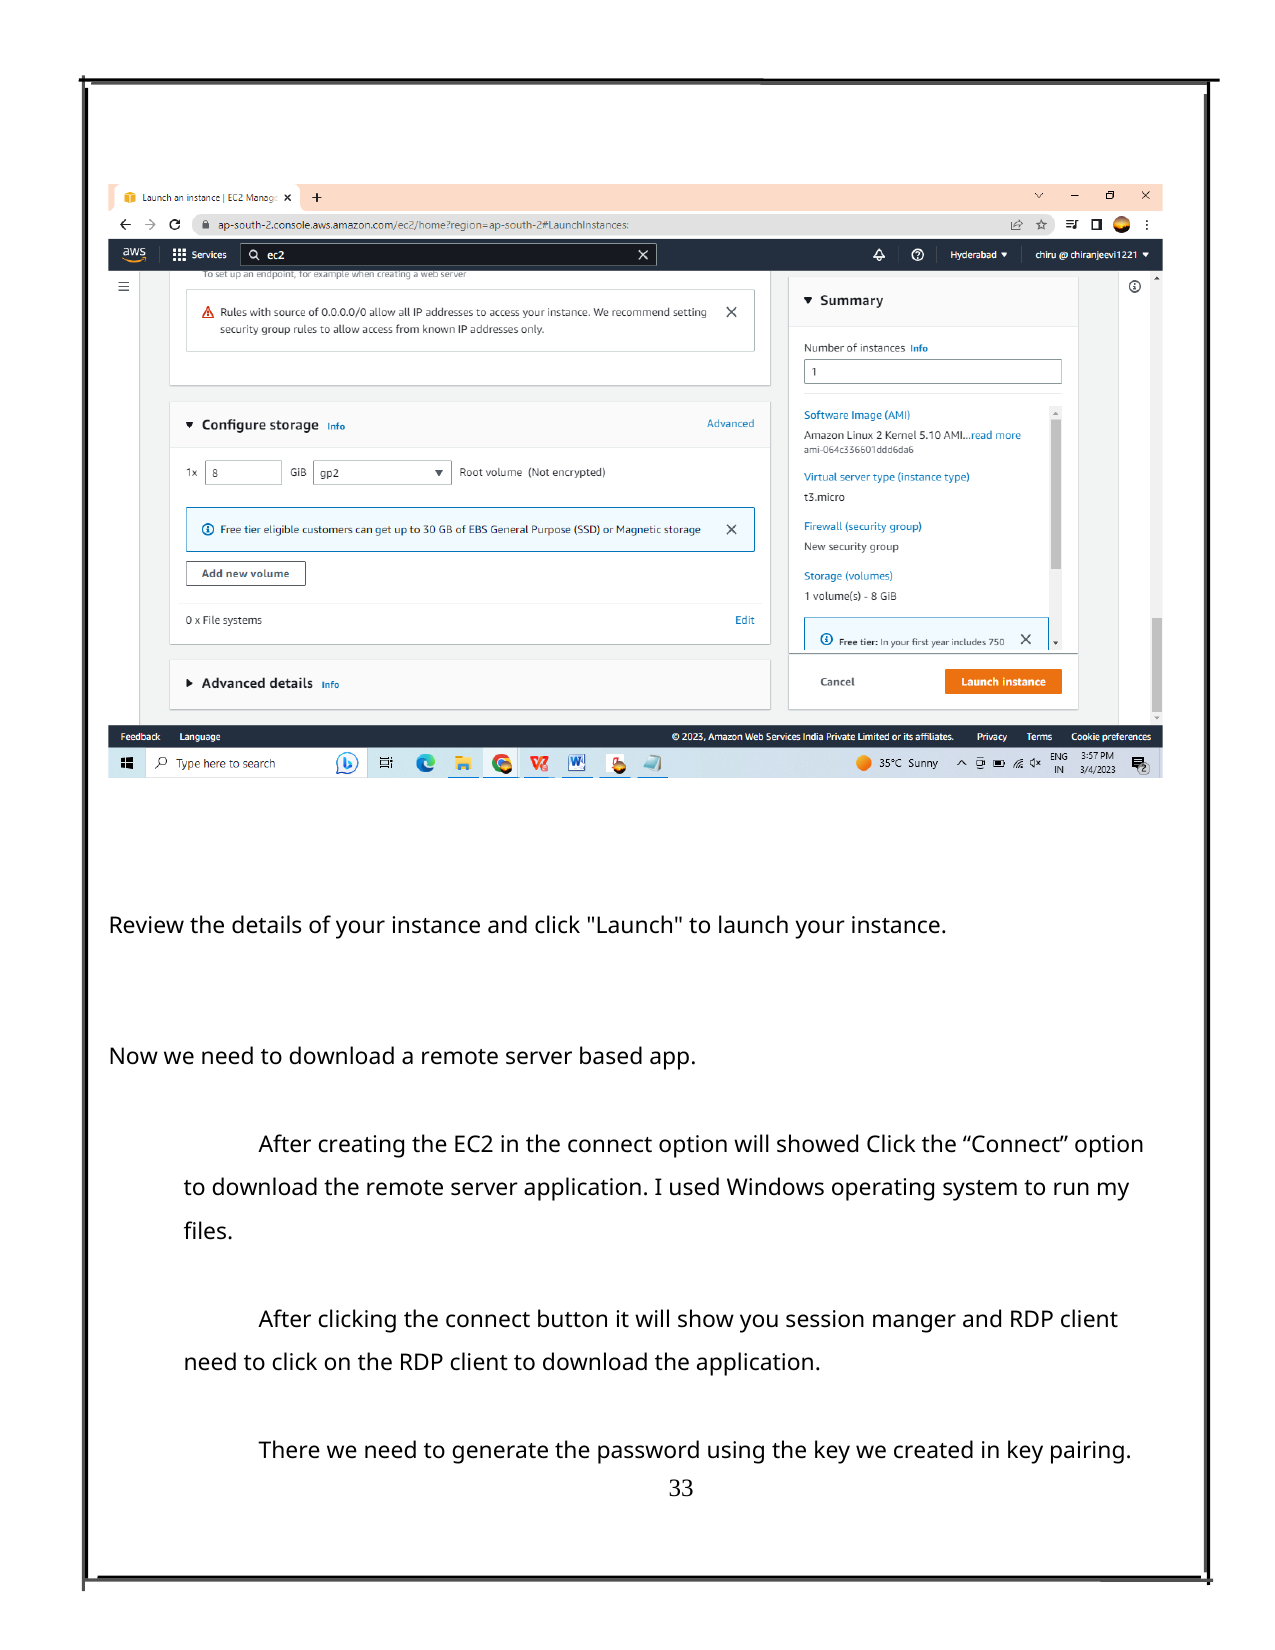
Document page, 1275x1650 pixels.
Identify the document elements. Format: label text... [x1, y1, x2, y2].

picture [108, 184, 1163, 778]
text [183, 1434, 1162, 1465]
text Now we need to download a remote server based app. [108, 1040, 1162, 1071]
text Review the details of your instance and click "Launch" to launch your instance. [108, 909, 1162, 940]
text After clicking the connect button it will show you session manger and RDP client need to click on the RDP client to download the application. [183, 1302, 1162, 1377]
text After creating the EC2 in the connect option will showed Click the “Connect” option to download the remote server application. I used Windows operating system to run my files. [183, 1127, 1162, 1246]
